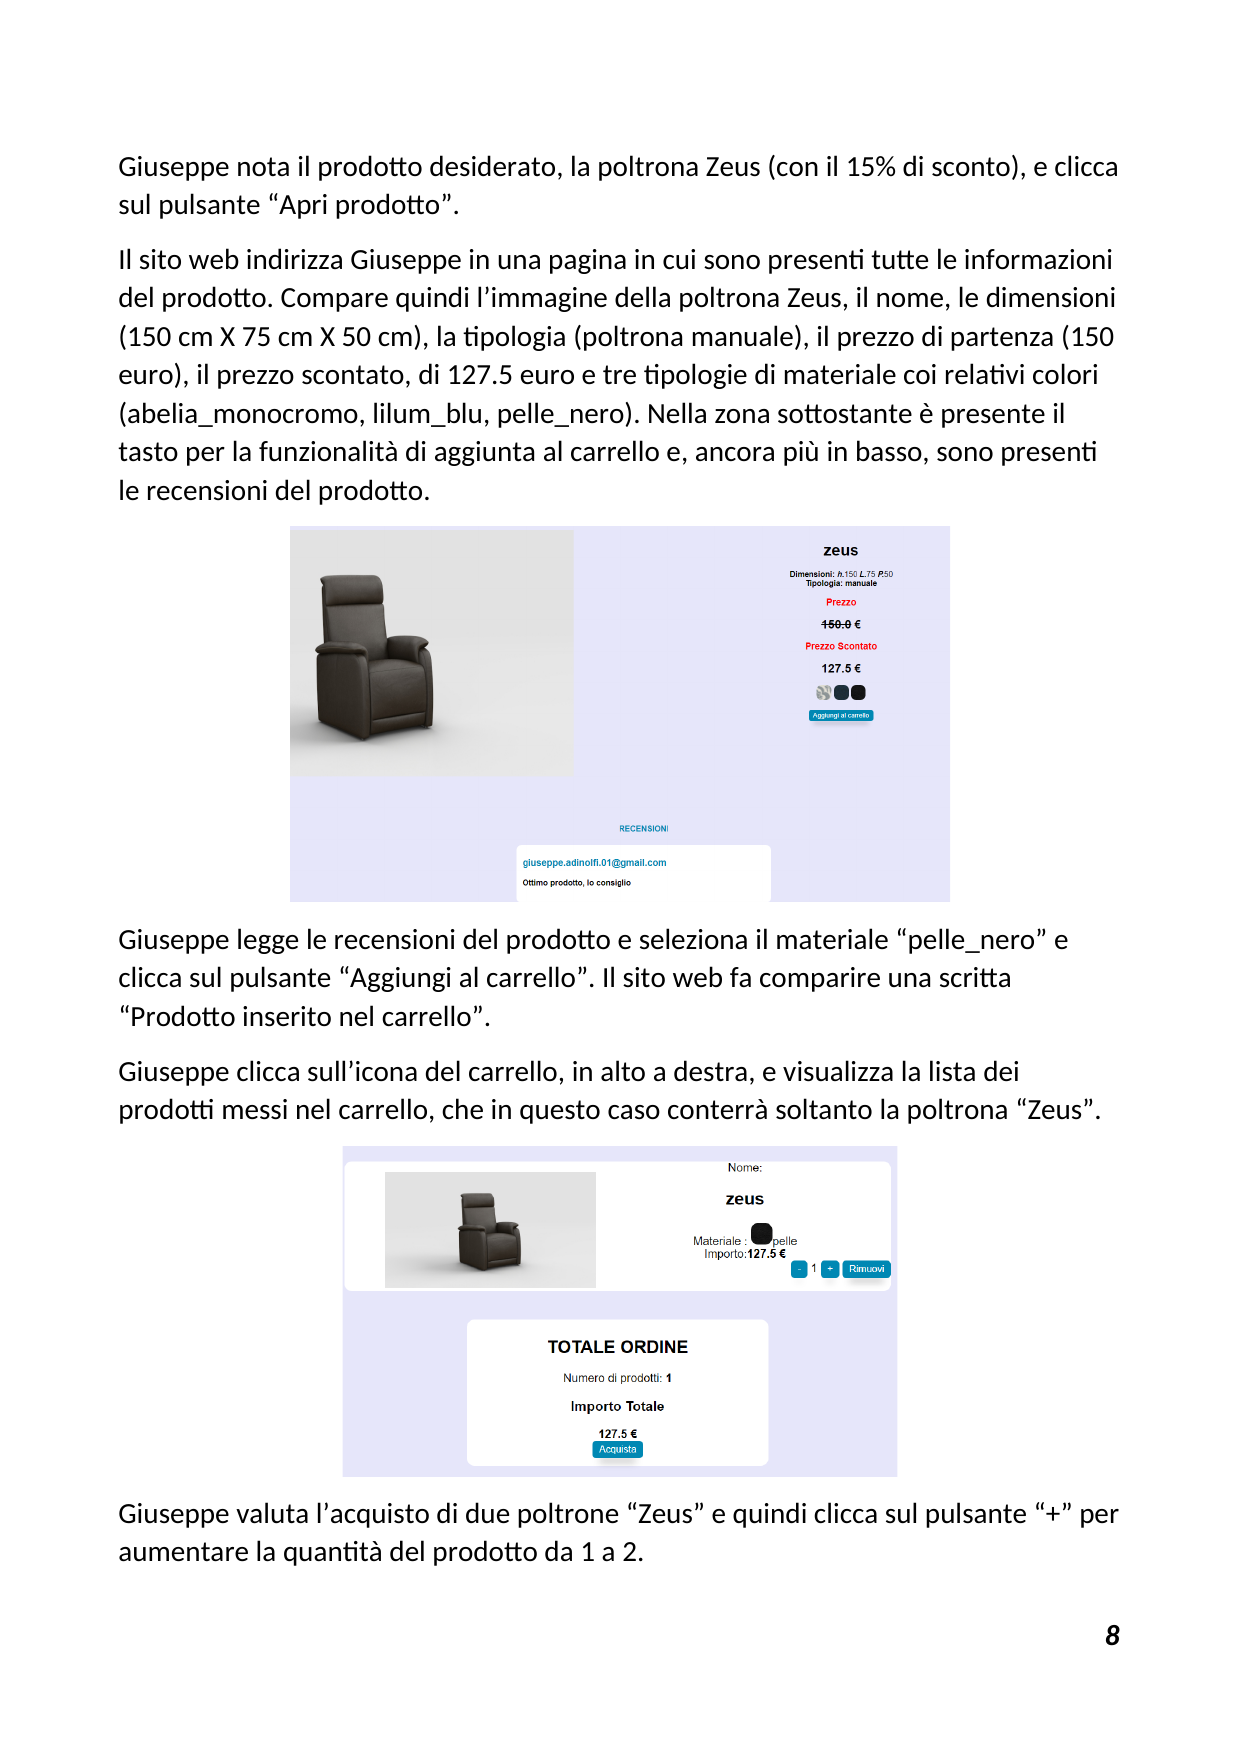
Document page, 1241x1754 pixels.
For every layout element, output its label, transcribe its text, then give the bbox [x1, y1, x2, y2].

text Giuseppe legge le recensioni del prodotto e seleziona il materiale “pelle_nero” e clicca sul pulsante “Aggiungi al carrello”. Il sito web fa comparire una scritta “Prodotto inserito nel carrello”. [118, 921, 1122, 1033]
picture [290, 526, 951, 902]
text Giuseppe nota il prodotto desiderato, la poltrona Zeus (con il 15% di sconto), e clicca sul pulsante “Apri prodotto”. [118, 148, 1122, 222]
text Giuseppe clicca sull’icona del carrello, in alto a destra, e visualizza la lista dei prodotti messi nel carrello, che in questo caso conterrà soltanto la poltrona “Zeus”. [118, 1053, 1122, 1127]
text Il sito web indirizza Giuseppe in una pagina in cui sono presenti tutte le informazioni del prodotto. Compare quindi l’immagine della poltrona Zeus, il nome, le dimensioni (150 cm X 75 cm X 50 cm), la tipologia (poltrona manuale), il prezzo di partenza (150 euro), il prezzo scontato, di 127.5 euro e tre tipologie di materiale coi relativi colori (abelia_monocromo, lilum_blu, pelle_nero). Nella zona sottostante è presente il tasto per la funzionalità di aggiunta al carrello e, ancora più in basso, sono presenti le recensioni del prodotto. [118, 241, 1122, 507]
text Giuseppe valuta l’acquisto di due poltrone “Zeus” e quindi clicca sul pulsante “+” per aumentare la quantità del prodotto da 1 a 2. [118, 1495, 1122, 1569]
picture [342, 1146, 898, 1477]
